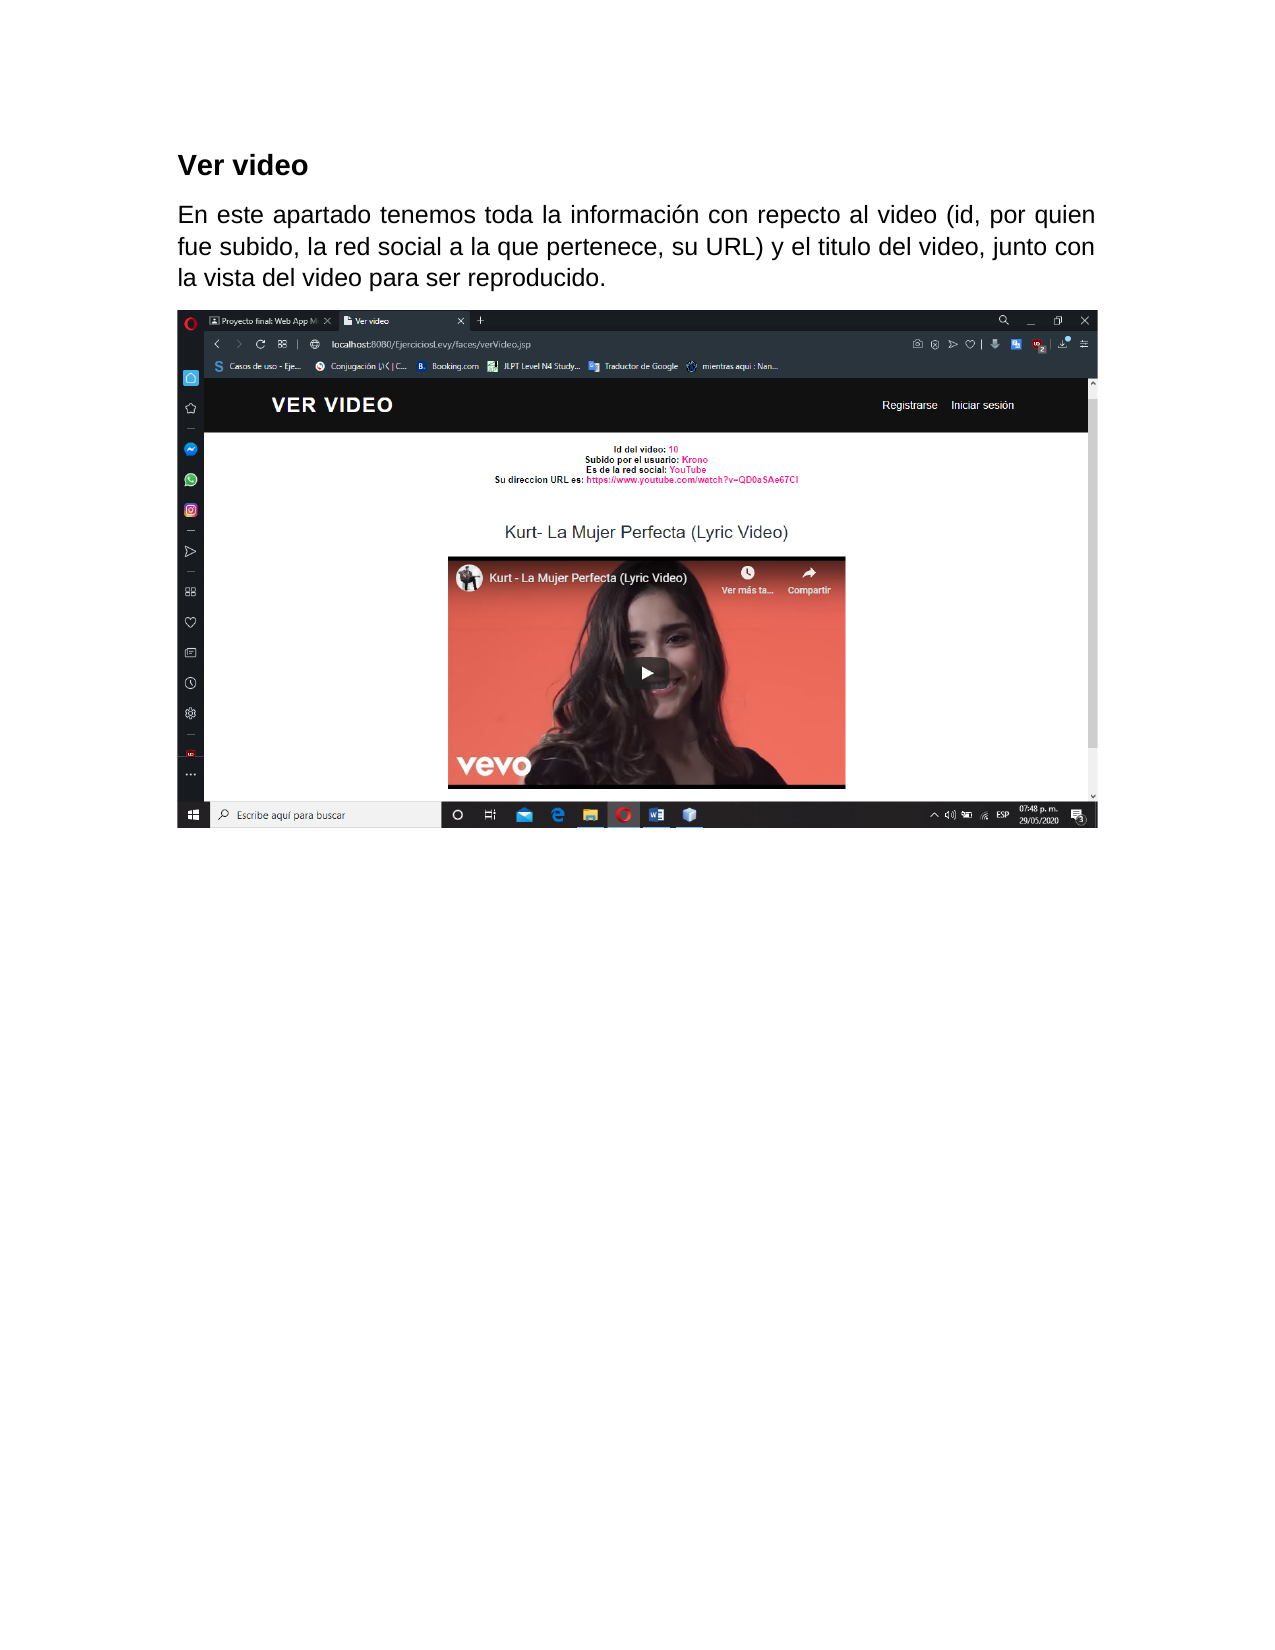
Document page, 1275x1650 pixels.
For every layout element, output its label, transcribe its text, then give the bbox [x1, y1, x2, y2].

text Ver video [177, 148, 1098, 181]
picture [177, 310, 1098, 828]
text En este apartado tenemos toda la información con repecto al video (id, por quien fue subido, la red social a la que pertenece, su URL) y el titulo del video, junto con la vista del video para ser reproducido. [177, 200, 1098, 291]
